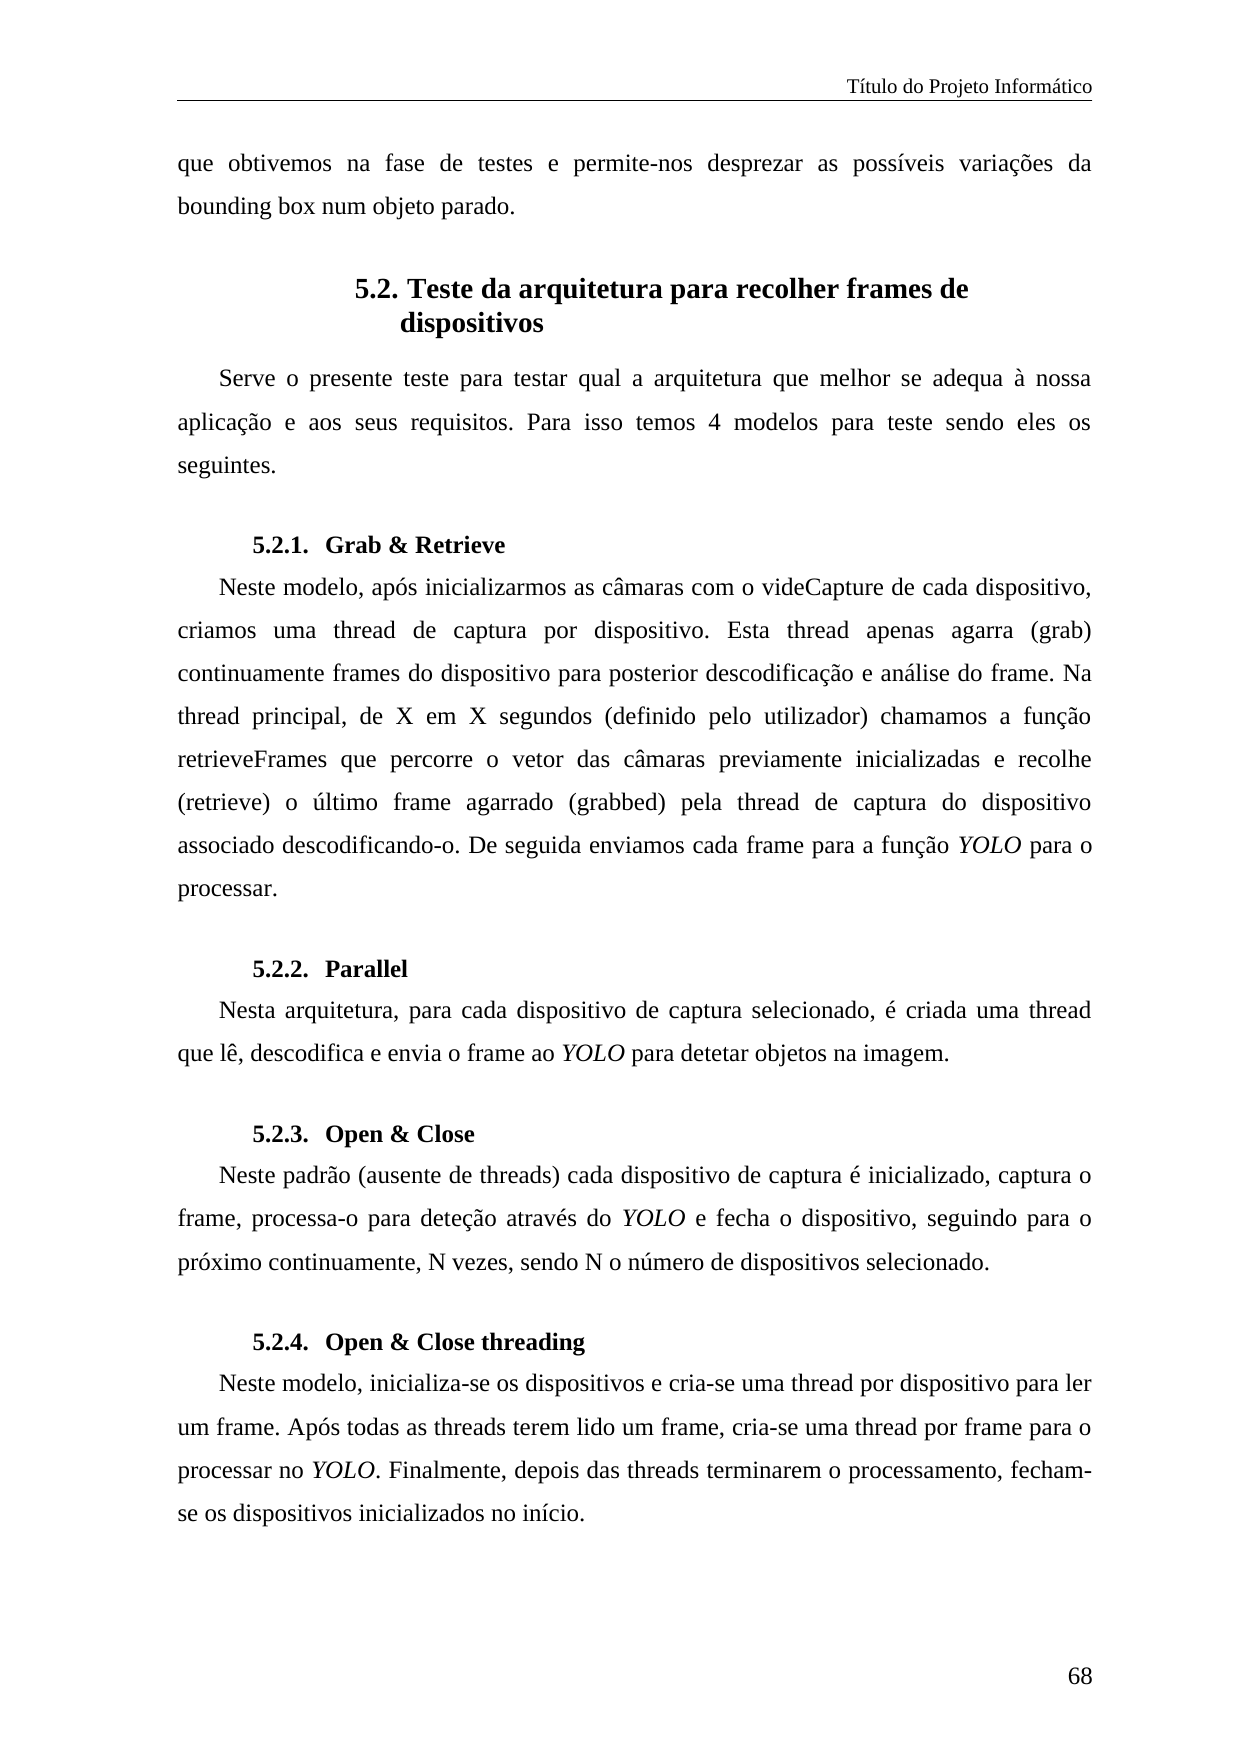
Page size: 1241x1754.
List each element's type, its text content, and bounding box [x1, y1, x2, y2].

text Serve o presente teste para testar qual a arquitetura que melhor se adequa à nossa aplicação e aos seus requisitos. Para isso temos 4 modelos para teste sendo eles os seguintes. [177, 363, 1092, 478]
text Neste modelo, após inicializarmos as câmaras com o videCapture de cada dispositivo, criamos uma thread de captura por dispositivo. Esta thread apenas agarra (grab) continuamente frames do dispositivo para posterior descodificação e análise do frame. Na thread principal, de X em X segundos (definido pelo utilizador) chamamos a função retrieveFrames que percorre o vetor das câmaras previamente inicializadas e recolhe (retrieve) o último frame agarrado (grabbed) pela thread de captura do dispositivo associado descodificando-o. De seguida enviamos cada frame para a função YOLO para o processar. [177, 572, 1092, 902]
subtitle Parallel [252, 954, 1092, 983]
text Nesta arquitetura, para cada dispositivo de captura selecionado, é criada uma thread que lê, descodifica e envia o frame ao YOLO para detetar objetos na imagem. [177, 995, 1092, 1067]
subtitle Open & Close [252, 1119, 1092, 1148]
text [177, 148, 1092, 219]
subtitle Teste da arquitetura para recolher frames de dispositivos [354, 271, 1092, 338]
text Neste modelo, inicializa-se os dispositivos e cria-se uma thread por dispositivo para ler um frame. Após todas as threads terem lido um frame, cria-se uma thread por frame para o processar no YOLO. Finalmente, depois das threads terminarem o processamento, fecham-se os dispositivos inicializados no início. [177, 1368, 1092, 1527]
text Neste padrão (ausente de threads) cada dispositivo de captura é inicializado, captura o frame, processa-o para deteção através do YOLO e fecha o dispositivo, seguindo para o próximo continuamente, N vezes, sendo N o número de dispositivos selecionado. [177, 1160, 1092, 1275]
subtitle Grab & Retrieve [252, 530, 1092, 559]
subtitle Open & Close threading [252, 1327, 1092, 1356]
